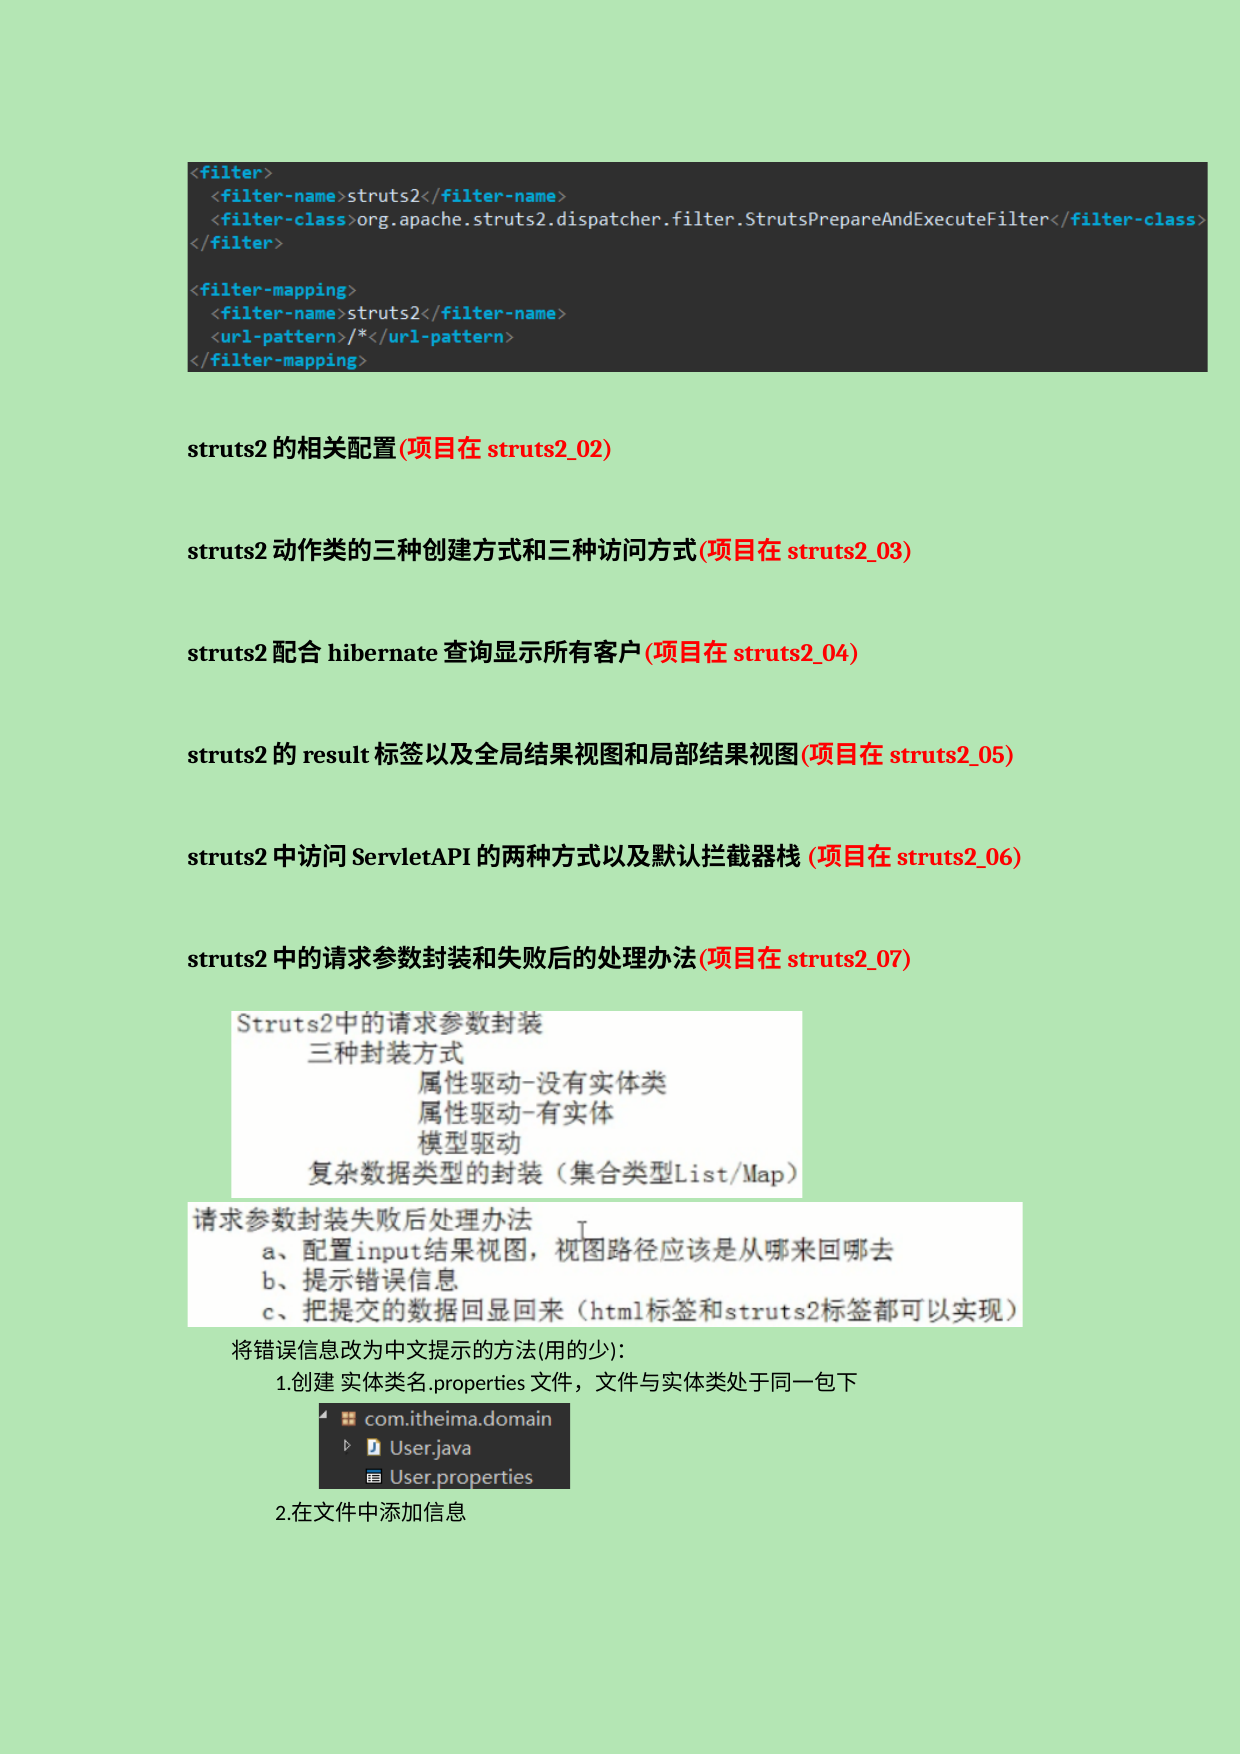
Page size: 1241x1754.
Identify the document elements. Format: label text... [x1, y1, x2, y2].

picture [231, 1011, 803, 1198]
subtitle struts2的result标签以及全局结果视图和局部结果视图(项目在struts2_05) [187, 720, 1053, 785]
subtitle struts2动作类的三种创建方式和三种访问方式(项目在struts2_03) [187, 516, 1053, 581]
picture [318, 1403, 571, 1489]
subtitle struts2中访问ServletAPI的两种方式以及默认拦截器栈 (项目在struts2_06) [187, 822, 1053, 887]
subtitle struts2的相关配置(项目在struts2_02) [187, 414, 1053, 479]
picture [187, 1202, 1023, 1327]
subtitle struts2中的请求参数封装和失败后的处理办法(项目在struts2_07) [187, 924, 1053, 989]
text 2.在文件中添加信息 [187, 1495, 1053, 1527]
text 1.创建 实体类名.properties文件，文件与实体类处于同一包下 [187, 1365, 1053, 1397]
text 将错误信息改为中文提示的方法(用的少)： [187, 1332, 1053, 1365]
picture [187, 162, 1208, 372]
subtitle struts2配合hibernate查询显示所有客户(项目在struts2_04) [187, 618, 1053, 683]
